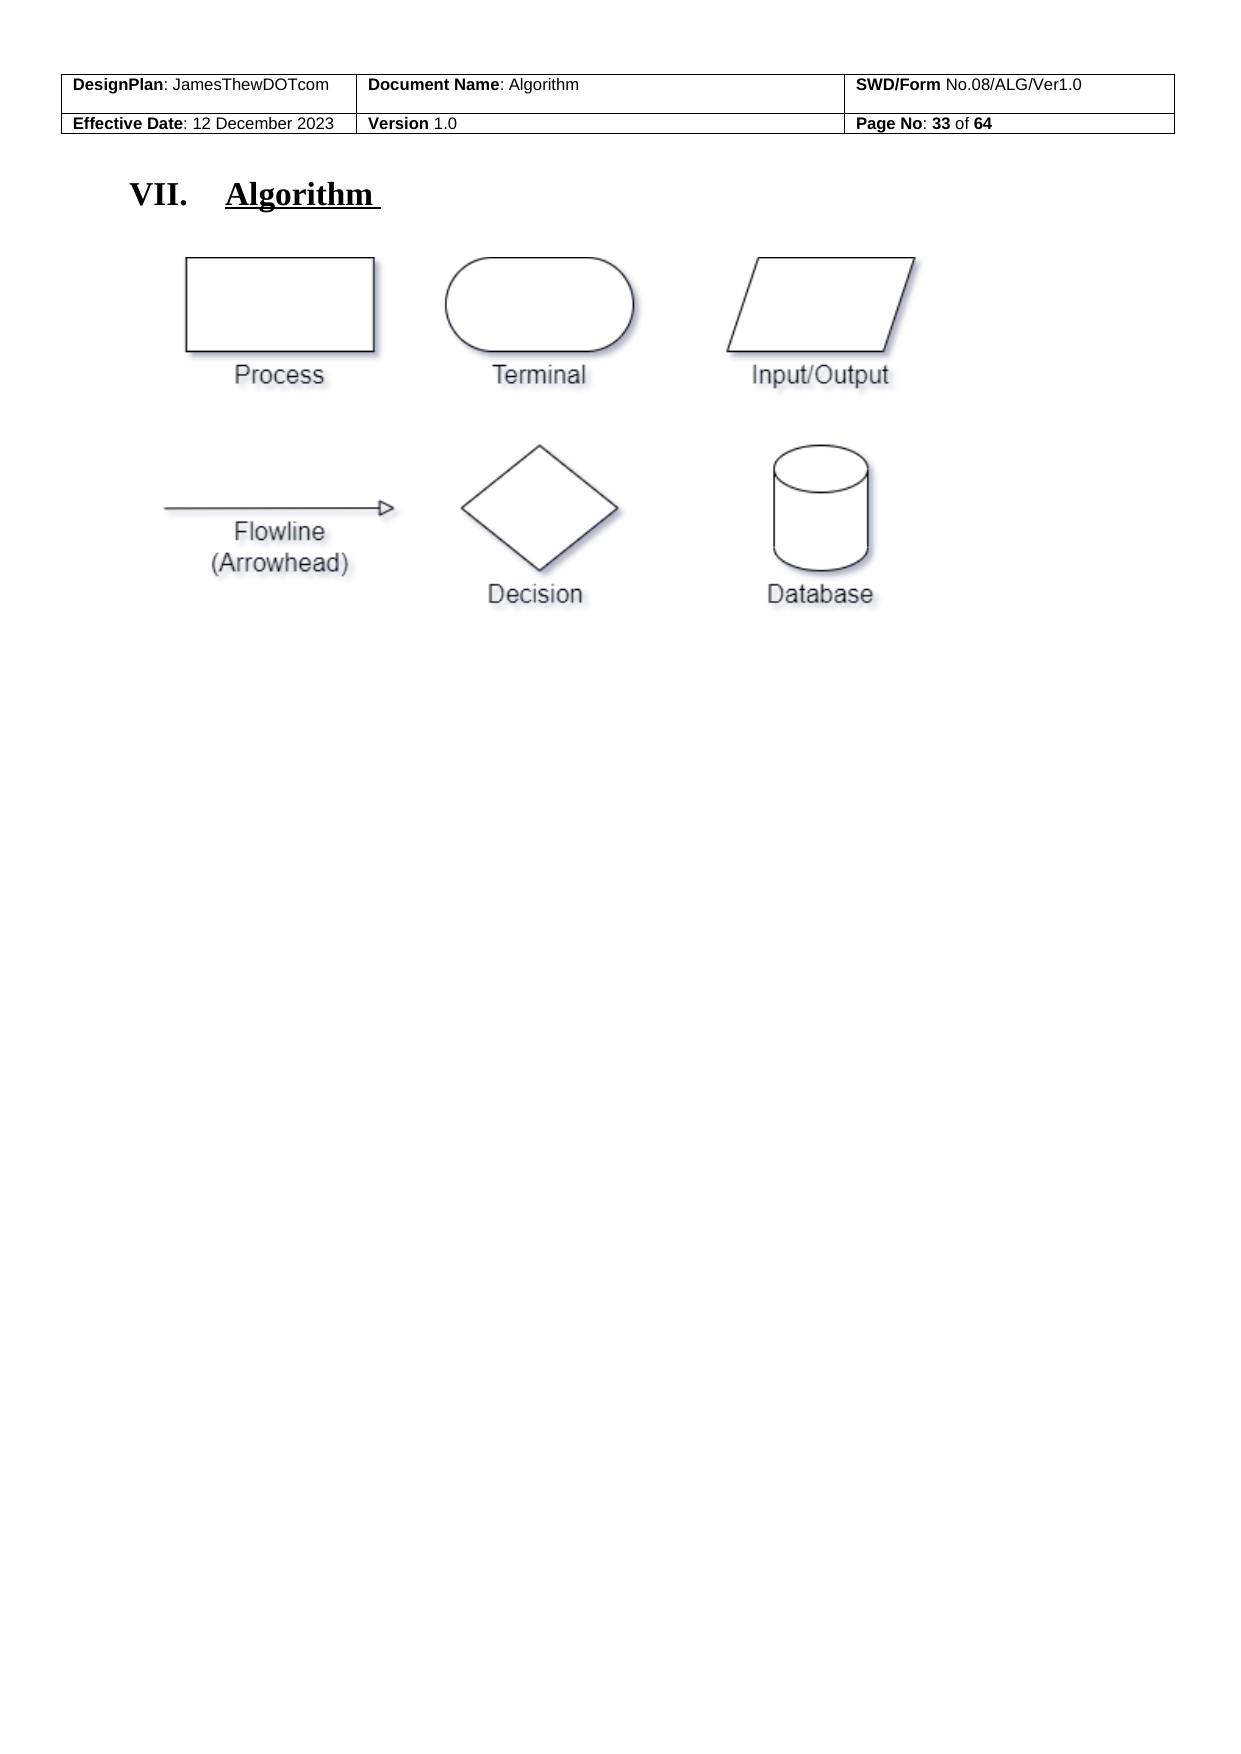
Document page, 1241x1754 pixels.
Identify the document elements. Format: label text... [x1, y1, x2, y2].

picture [150, 257, 933, 636]
subtitle Algorithm [187, 174, 1090, 212]
